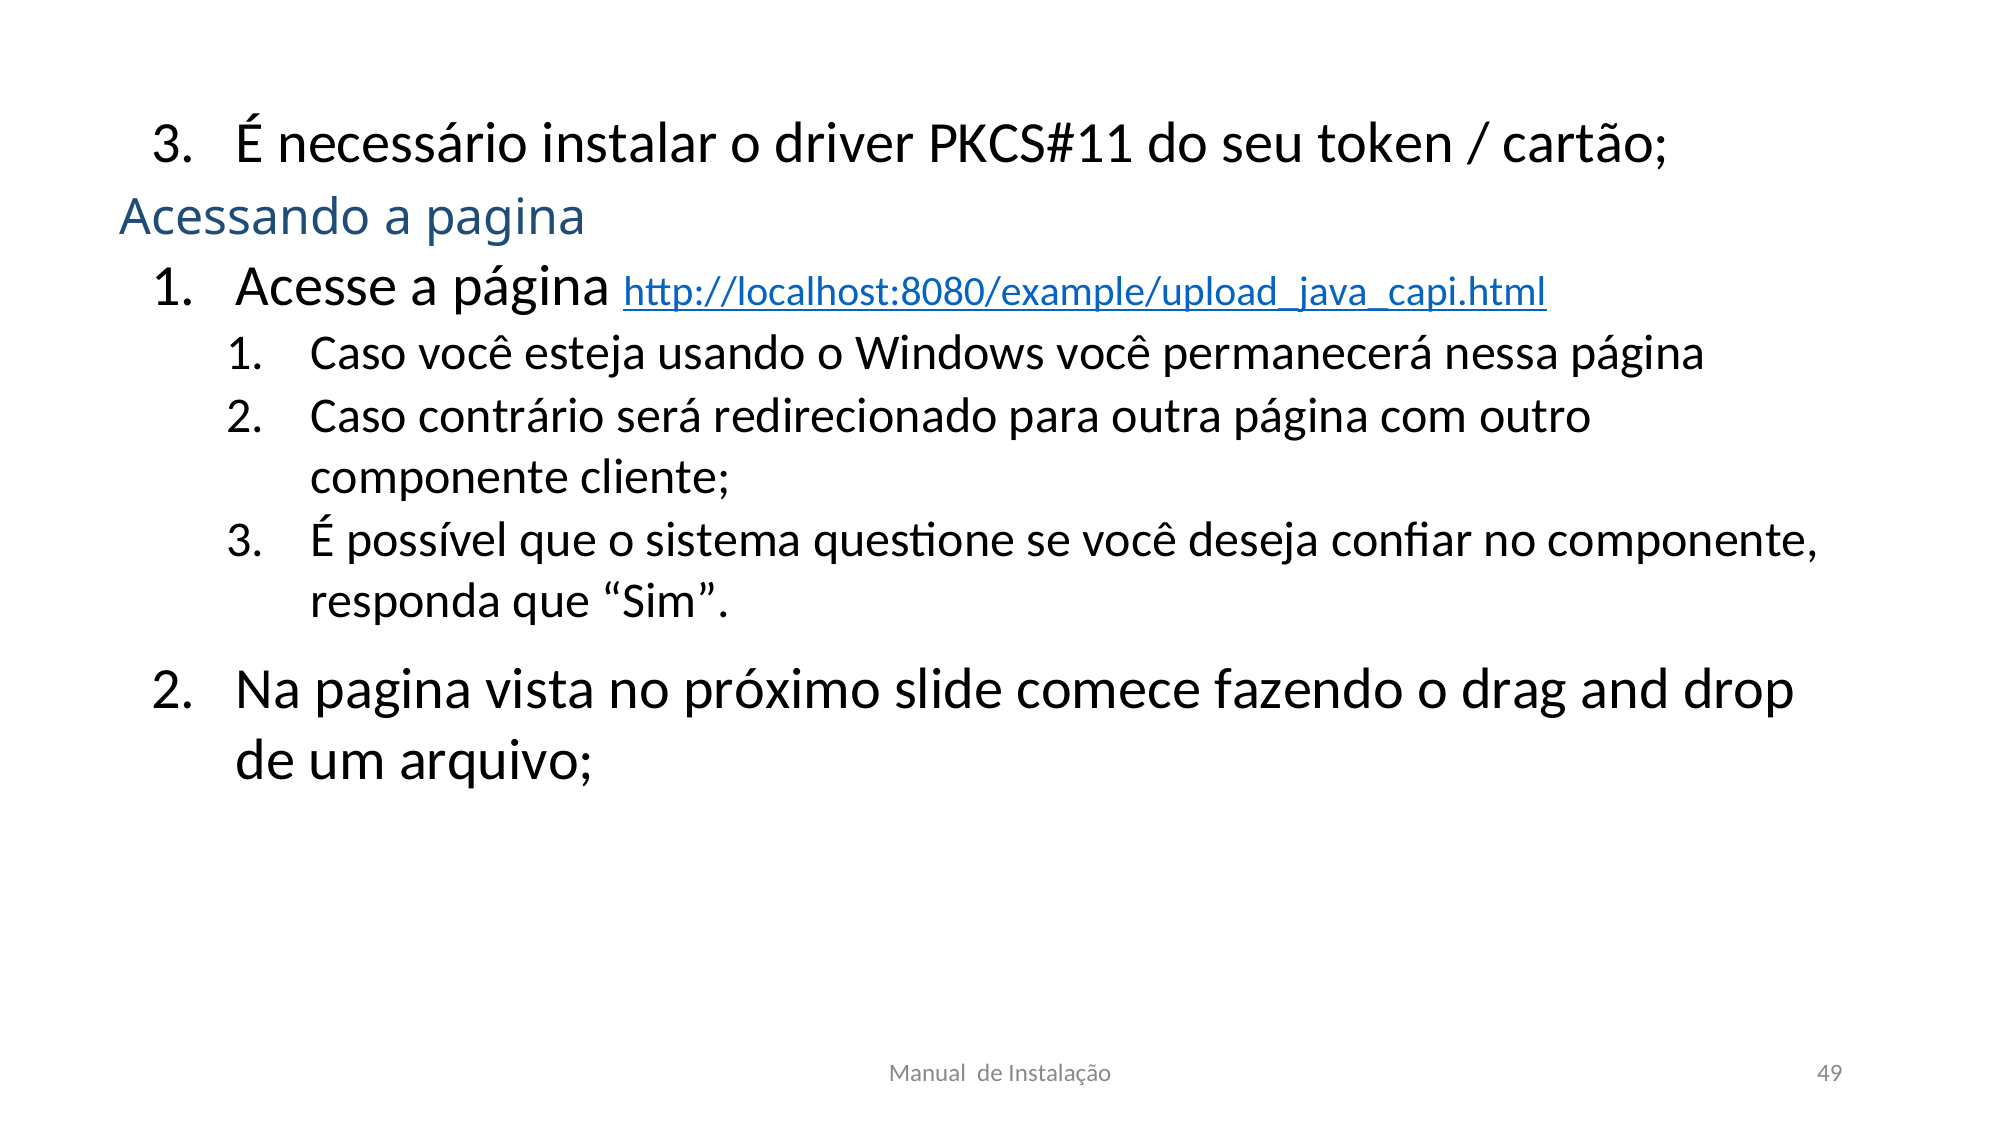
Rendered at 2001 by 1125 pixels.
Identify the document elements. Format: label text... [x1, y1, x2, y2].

list Na pagina vista no próximo slide comece fazendo o drag and drop de um arquivo; [151, 652, 1842, 794]
list Caso contrário será redirecionado para outra página com outro componente cliente; [226, 384, 1842, 506]
subtitle Acessando a pagina [119, 181, 1842, 249]
list Acesse a página http://localhost:8080/example/upload_java_capi.html [151, 249, 1842, 320]
list É necessário instalar o driver PKCS#11 do seu token / cartão; [151, 106, 1842, 177]
list Caso você esteja usando o Windows você permanecerá nessa página [226, 321, 1842, 382]
list É possível que o sistema questione se você deseja confiar no componente, responda que “Sim”. [226, 508, 1842, 630]
